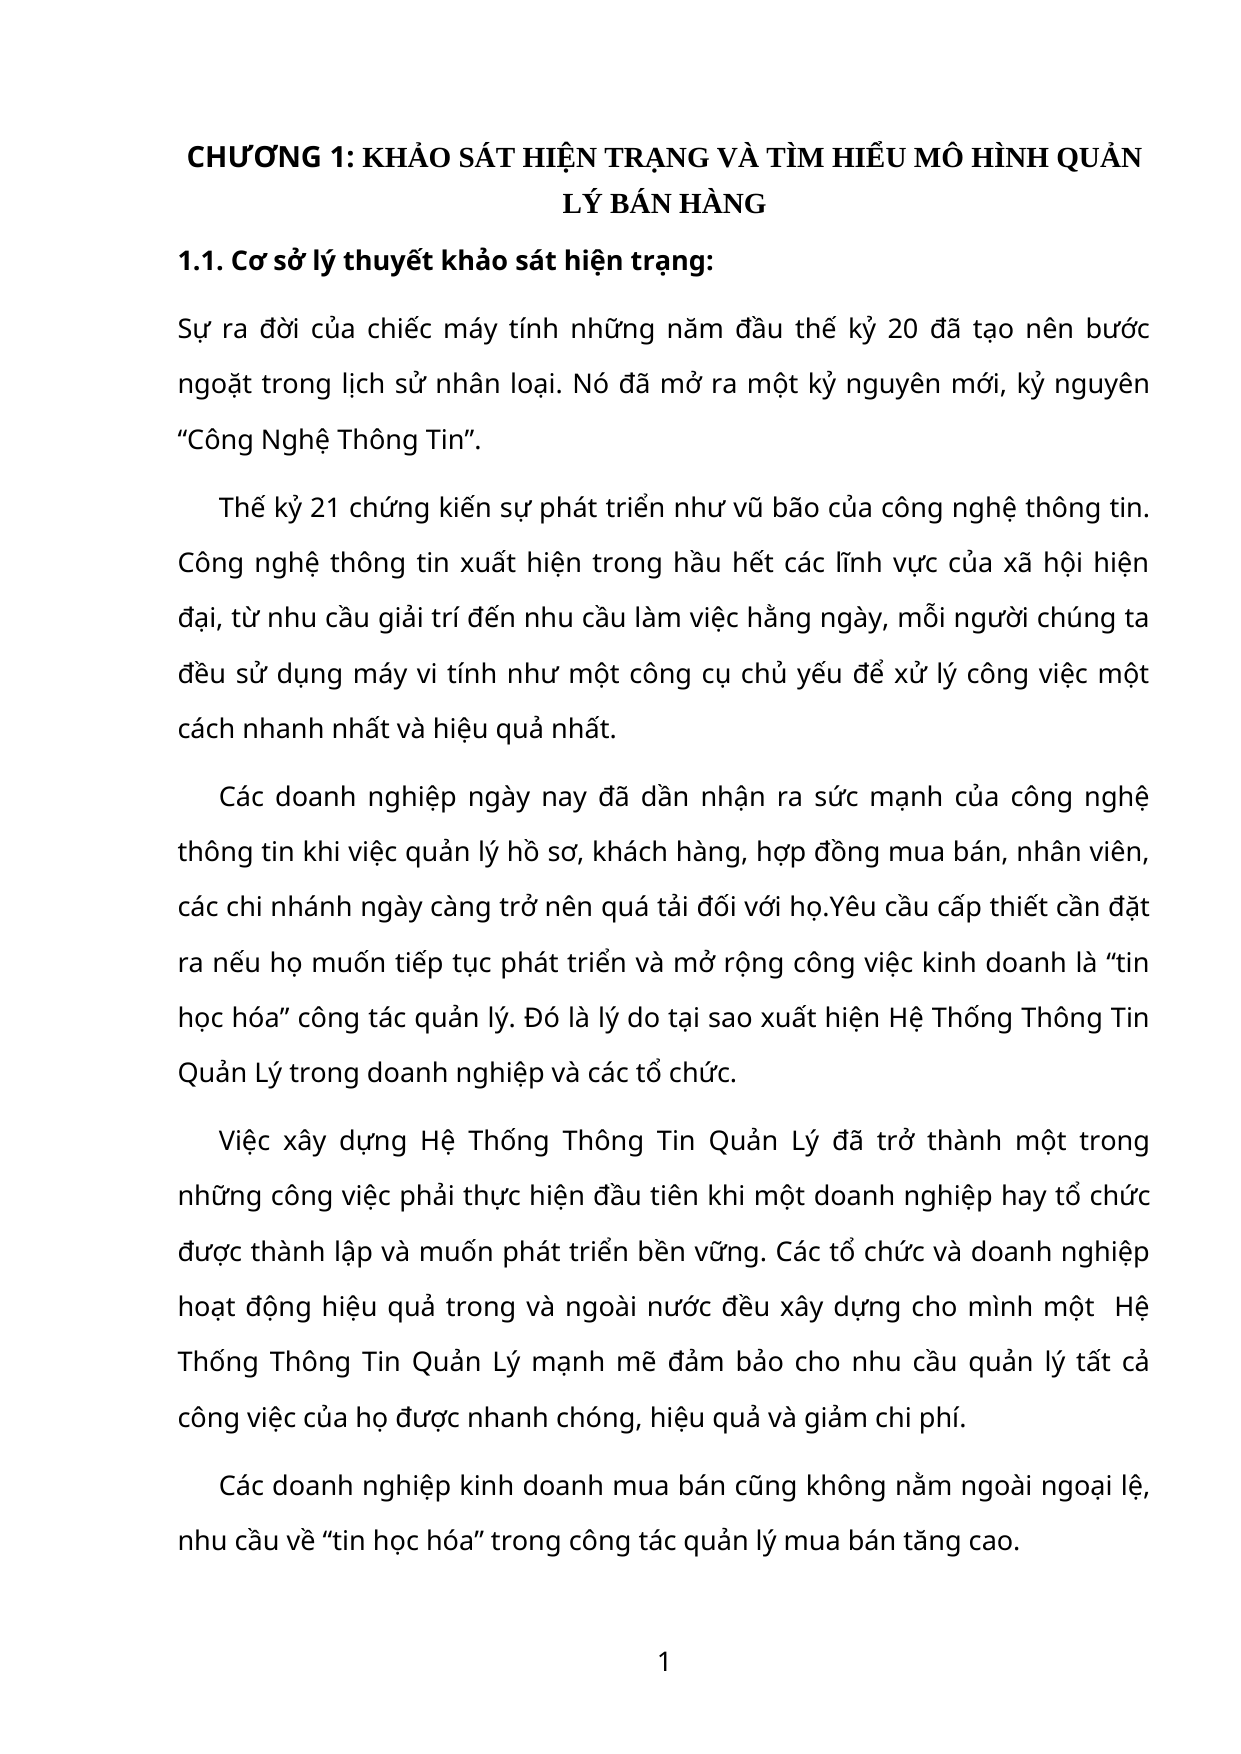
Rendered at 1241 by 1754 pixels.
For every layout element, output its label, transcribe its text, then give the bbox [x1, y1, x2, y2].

text Các doanh nghiệp kinh doanh mua bán cũng không nằm ngoài ngoại lệ, nhu cầu về “tin học hóa” trong công tác quản lý mua bán tăng cao. [177, 1466, 1152, 1558]
subtitle CHƯƠNG 1: KHẢO SÁT HIỆN TRẠNG VÀ TÌM HIỂU MÔ HÌNH QUẢN LÝ BÁN HÀNG [177, 136, 1152, 219]
text Việc xây dựng Hệ Thống Thông Tin Quản Lý đã trở thành một trong những công việc phải thực hiện đầu tiên khi một doanh nghiệp hay tổ chức được thành lập và muốn phát triển bền vững. Các tổ chức và doanh nghiệp hoạt động hiệu quả trong và ngoài nước đều xây dựng cho mình một Hệ Thống Thông Tin Quản Lý mạnh mẽ đảm bảo cho nhu cầu quản lý tất cả công việc của họ được nhanh chóng, hiệu quả và giảm chi phí. [177, 1122, 1152, 1435]
text 1.1. Cơ sở lý thuyết khảo sát hiện trạng: [177, 242, 1152, 279]
text Thế kỷ 21 chứng kiến sự phát triển như vũ bão của công nghệ thông tin. Công nghệ thông tin xuất hiện trong hầu hết các lĩnh vực của xã hội hiện đại, từ nhu cầu giải trí đến nhu cầu làm việc hằng ngày, mỗi người chúng ta đều sử dụng máy vi tính như một công cụ chủ yếu để xử lý công việc một cách nhanh nhất và hiệu quả nhất. [177, 488, 1152, 746]
text Sự ra đời của chiếc máy tính những năm đầu thế kỷ 20 đã tạo nên bước ngoặt trong lịch sử nhân loại. Nó đã mở ra một kỷ nguyên mới, kỷ nguyên “Công Nghệ Thông Tin”. [177, 310, 1152, 457]
text Các doanh nghiệp ngày nay đã dần nhận ra sức mạnh của công nghệ thông tin khi việc quản lý hồ sơ, khách hàng, hợp đồng mua bán, nhân viên, các chi nhánh ngày càng trở nên quá tải đối với họ.Yêu cầu cấp thiết cần đặt ra nếu họ muốn tiếp tục phát triển và mở rộng công việc kinh doanh là “tin học hóa” công tác quản lý. Đó là lý do tại sao xuất hiện Hệ Thống Thông Tin Quản Lý trong doanh nghiệp và các tổ chức. [177, 777, 1152, 1091]
